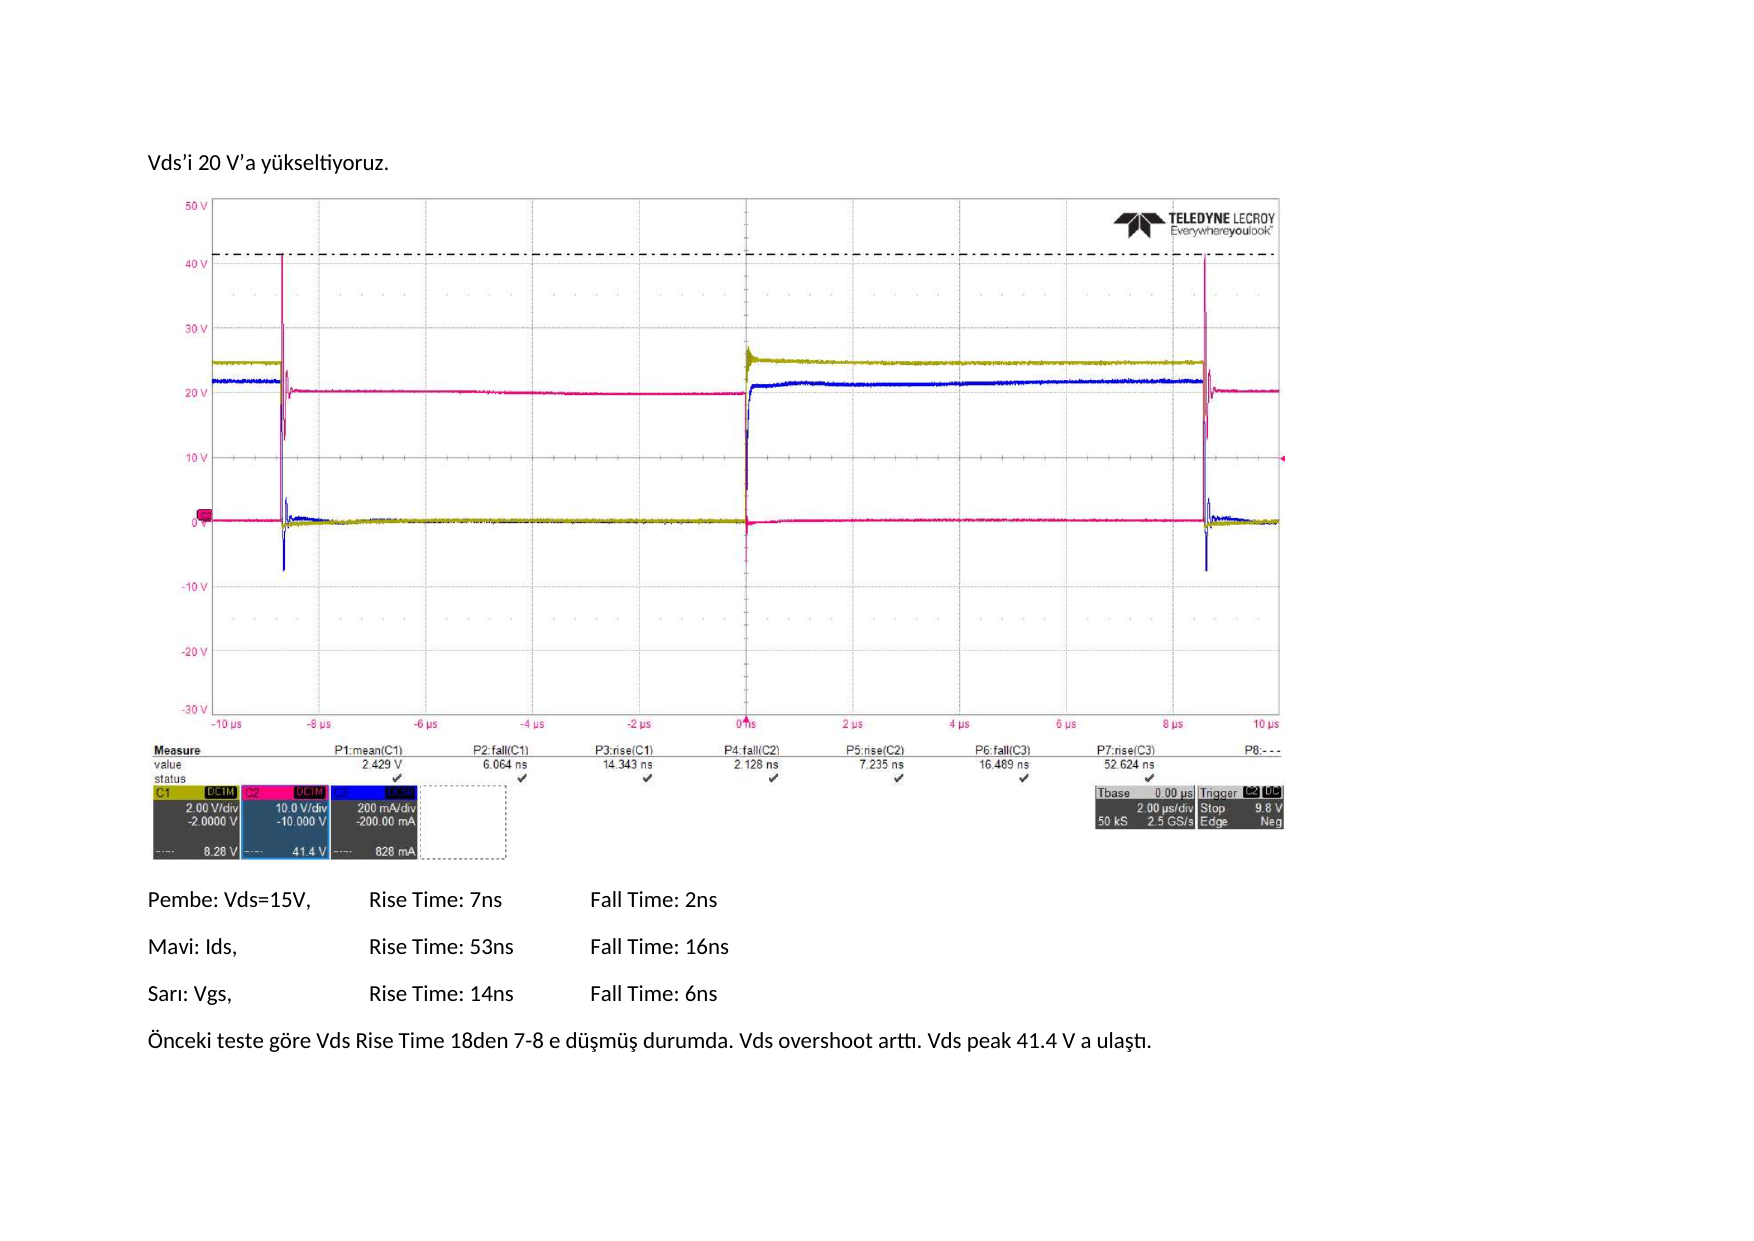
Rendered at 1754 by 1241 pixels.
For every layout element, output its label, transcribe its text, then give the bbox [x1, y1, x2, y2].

text Pembe: Vds=15V, Rise Time: 7ns Fall Time: 2ns [148, 885, 1606, 913]
text Önceki teste göre Vds Rise Time 18den 7-8 e düşmüş durumda. Vds overshoot arttı. Vds peak 41.4 V a ulaştı. [148, 1026, 1606, 1054]
text Vds’i 20 V’a yükseltiyoruz. [148, 148, 1606, 176]
text Sarı: Vgs, Rise Time: 14ns Fall Time: 6ns [148, 979, 1606, 1007]
text Mavi: Ids, Rise Time: 53ns Fall Time: 16ns [148, 932, 1606, 960]
picture [147, 194, 1285, 867]
